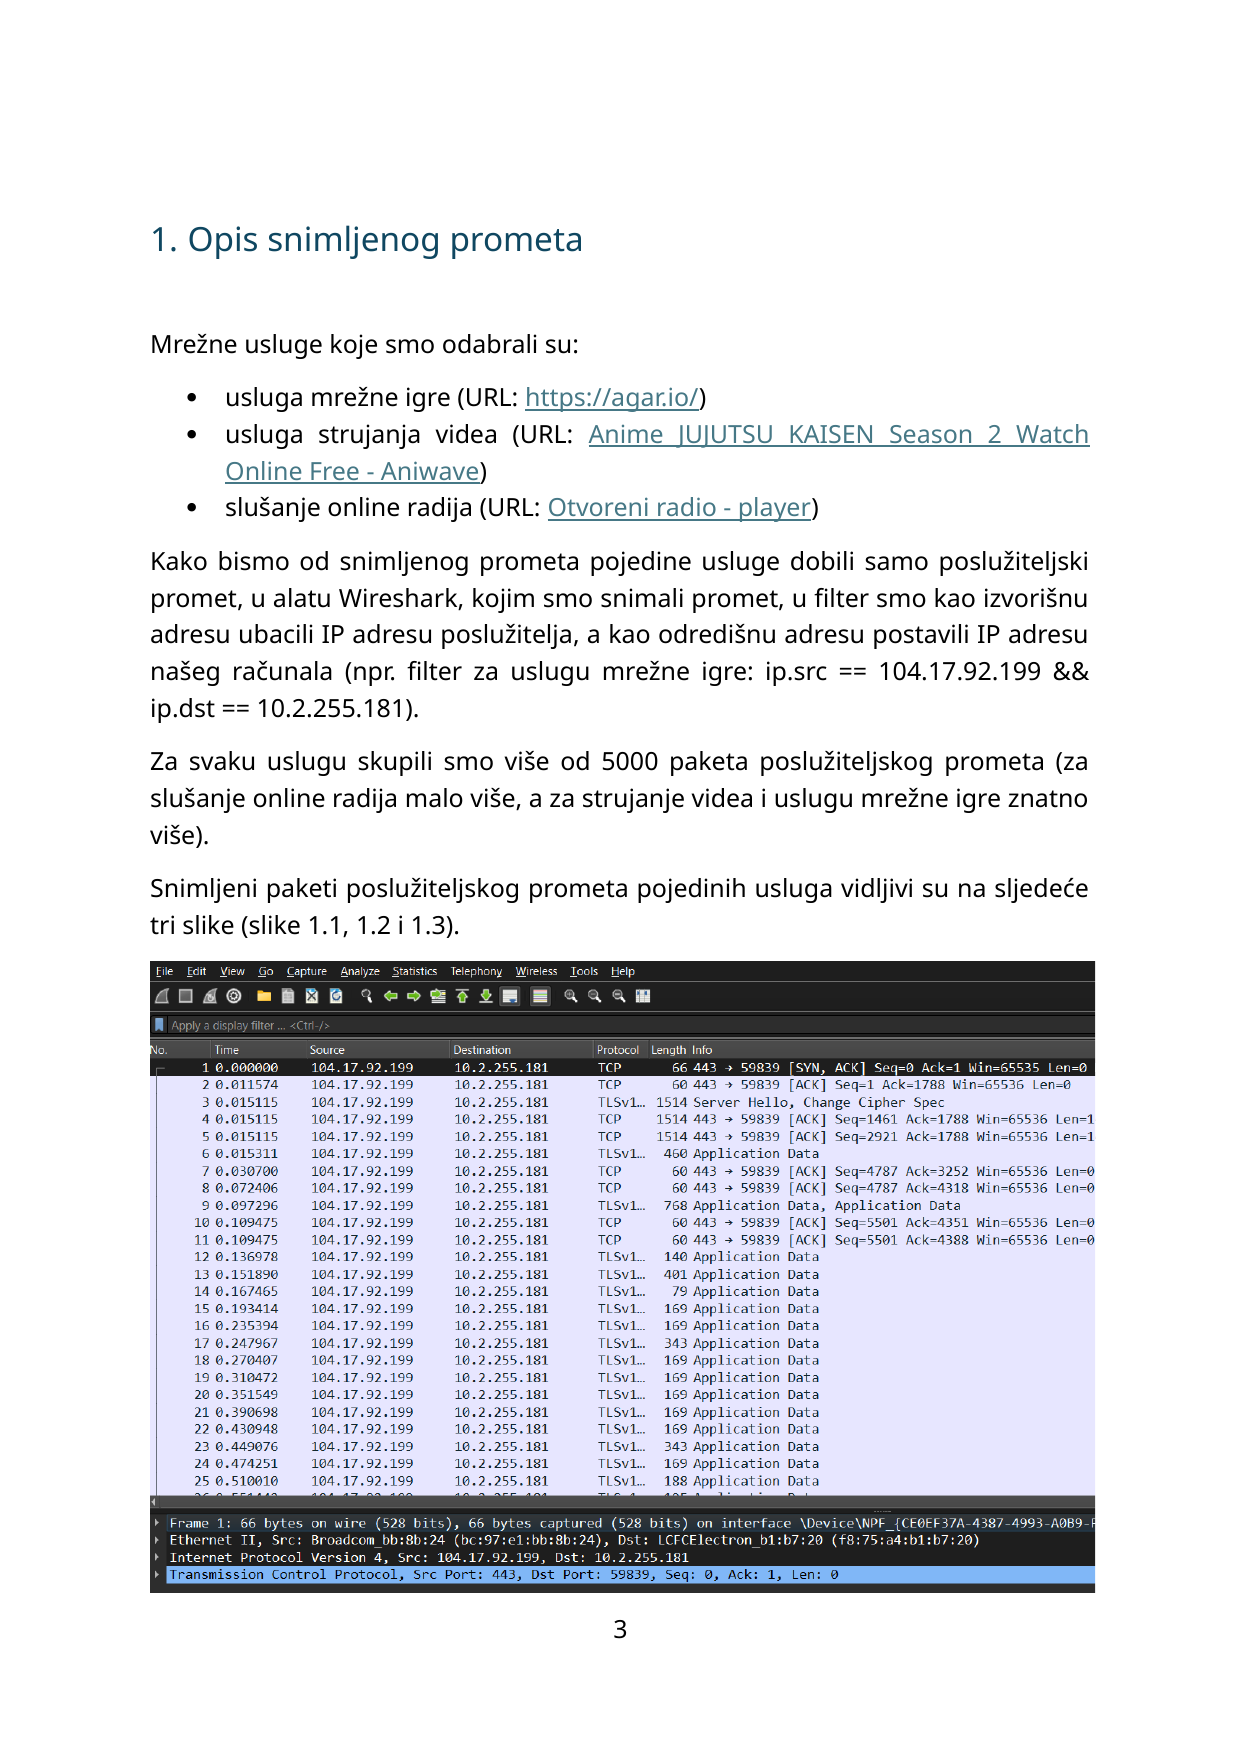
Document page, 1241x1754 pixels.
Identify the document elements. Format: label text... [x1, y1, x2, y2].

text Mrežne usluge koje smo odabrali su: [150, 326, 1090, 360]
list usluga mrežne igre (URL: https://agar.io/) [187, 380, 1090, 414]
text Snimljeni paketi poslužiteljskog prometa pojedinih usluga vidljivi su na sljedeće tri slike (slike 1.1, 1.2 i 1.3). [150, 871, 1090, 942]
subtitle Opis snimljenog prometa [150, 216, 1090, 261]
list slušanje online radija (URL: Otvoreni radio - player) [187, 490, 1090, 524]
list usluga strujanja videa (URL: Anime JUJUTSU KAISEN Season 2 Watch Online Free - Aniwave) [187, 417, 1090, 487]
text Za svaku uslugu skupili smo više od 5000 paketa poslužiteljskog prometa (za slušanje online radija malo više, a za strujanje videa i uslugu mrežne igre znatno više). [150, 744, 1090, 852]
text Kako bismo od snimljenog prometa pojedine usluge dobili samo poslužiteljski promet, u alatu Wireshark, kojim smo snimali promet, u filter smo kao izvorišnu adresu ubacili IP adresu poslužitelja, a kao odredišnu adresu postavili IP adresu našeg računala (npr. filter za uslugu mrežne igre: ip.src == 104.17.92.199 && ip.dst == 10.2.255.181). [150, 543, 1090, 725]
picture [150, 961, 1096, 1593]
